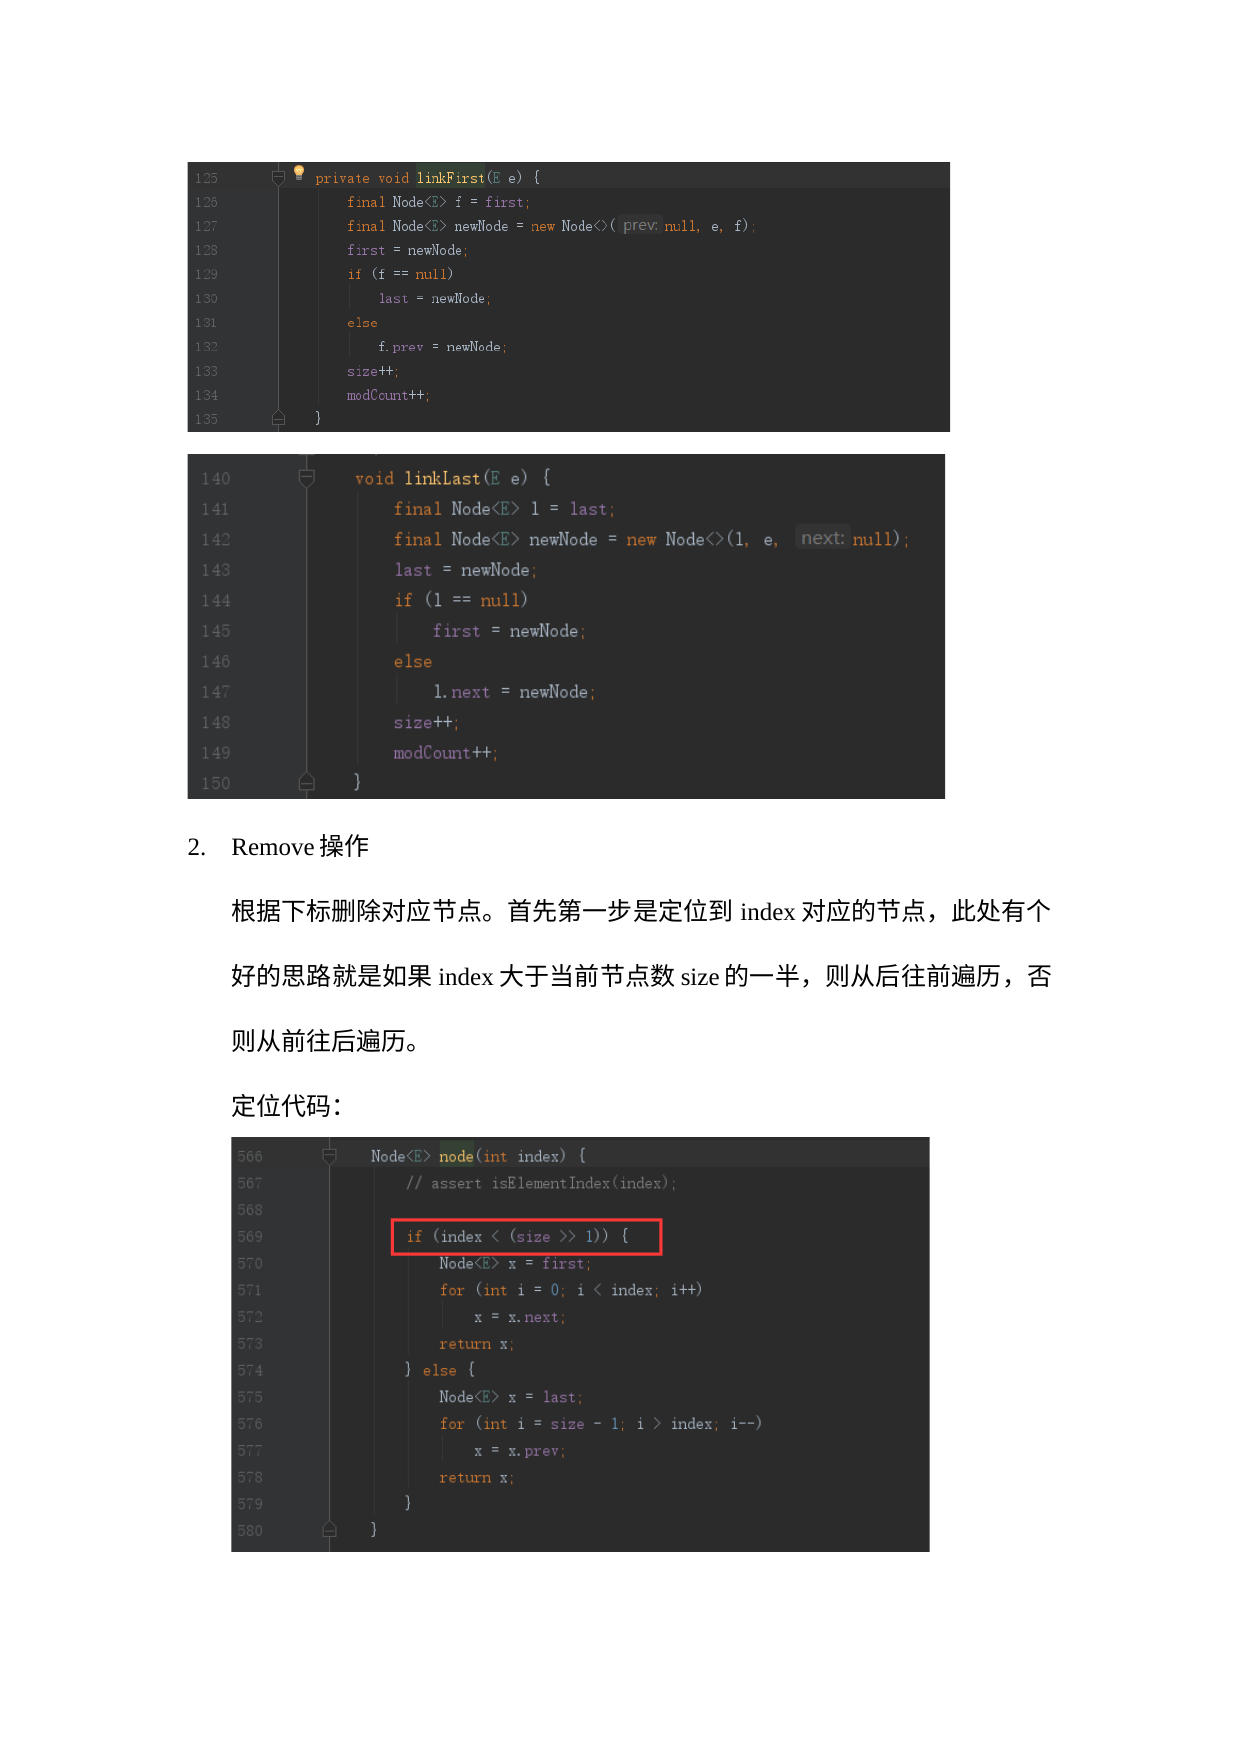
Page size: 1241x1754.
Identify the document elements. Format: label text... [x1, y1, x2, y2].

list 定位代码： [231, 1072, 1053, 1137]
picture [187, 454, 946, 799]
list 根据下标删除对应节点。首先第一步是定位到index对应的节点，此处有个好的思路就是如果index大于当前节点数size的一半，则从后往前遍历，否则从前往后遍历。 [231, 877, 1053, 1072]
picture [187, 162, 951, 432]
list Remove操作 [187, 812, 1053, 877]
picture [231, 1137, 930, 1552]
